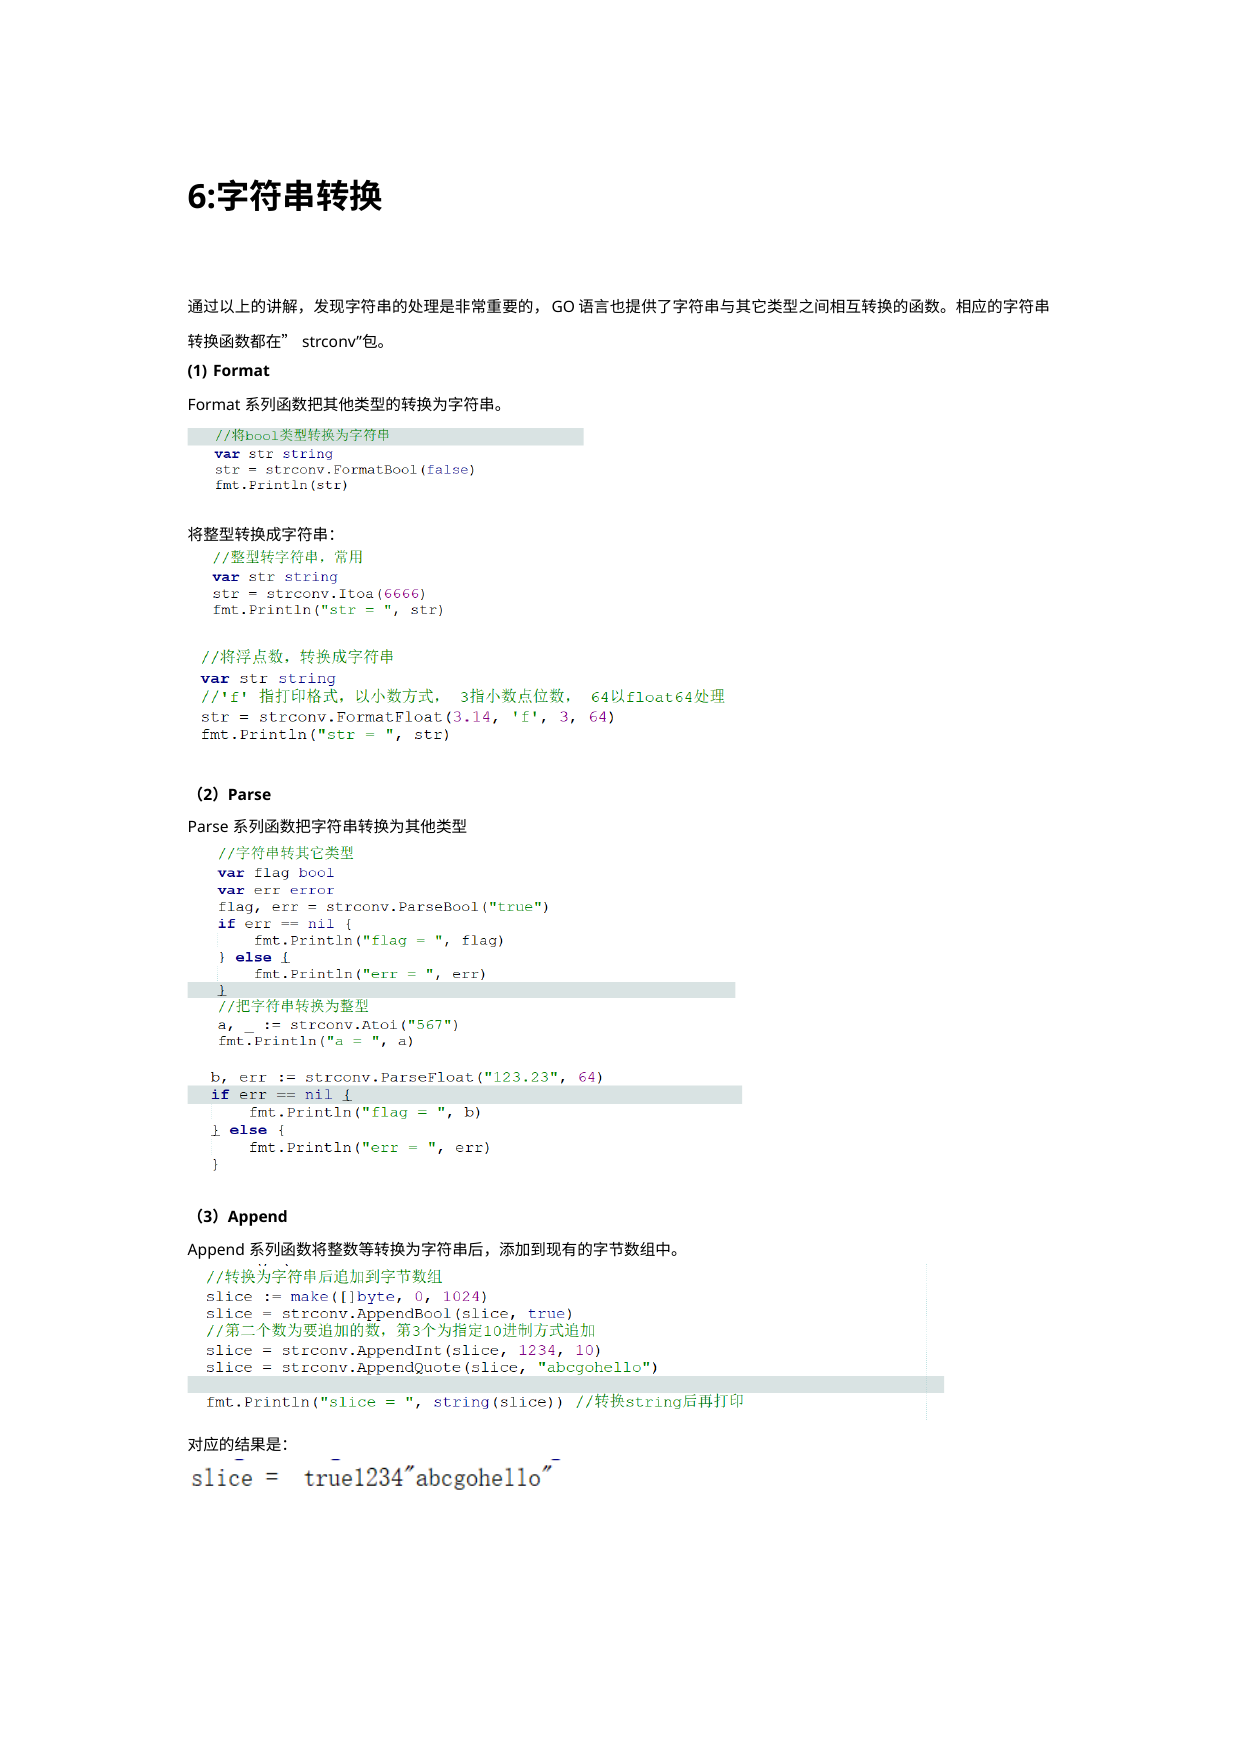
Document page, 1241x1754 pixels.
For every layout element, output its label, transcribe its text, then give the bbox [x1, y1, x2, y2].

picture [187, 841, 736, 1063]
text (1) Format [187, 354, 1053, 387]
text 对应的结果是： [187, 1427, 1053, 1459]
picture [187, 1069, 743, 1171]
subtitle 6:字符串转换 [187, 162, 1053, 227]
picture [187, 1264, 945, 1421]
text （3）Append [187, 1199, 1053, 1232]
picture [187, 1459, 586, 1495]
text Parse 系列函数把字符串转换为其他类型 [187, 809, 1053, 842]
text Format 系列函数把其他类型的转换为字符串。 [187, 387, 1053, 419]
picture [187, 646, 889, 745]
picture [187, 549, 467, 617]
text 通过以上的讲解，发现字符串的处理是非常重要的，GO语言也提供了字符串与其它类型之间相互转换的函数。相应的字符串转换函数都在” strconv”包。 [187, 289, 1053, 354]
text （2）Parse [187, 777, 1053, 809]
text 将整型转换成字符串： [187, 517, 1053, 549]
picture [187, 419, 584, 502]
text Append 系列函数将整数等转换为字符串后，添加到现有的字节数组中。 [187, 1232, 1053, 1264]
